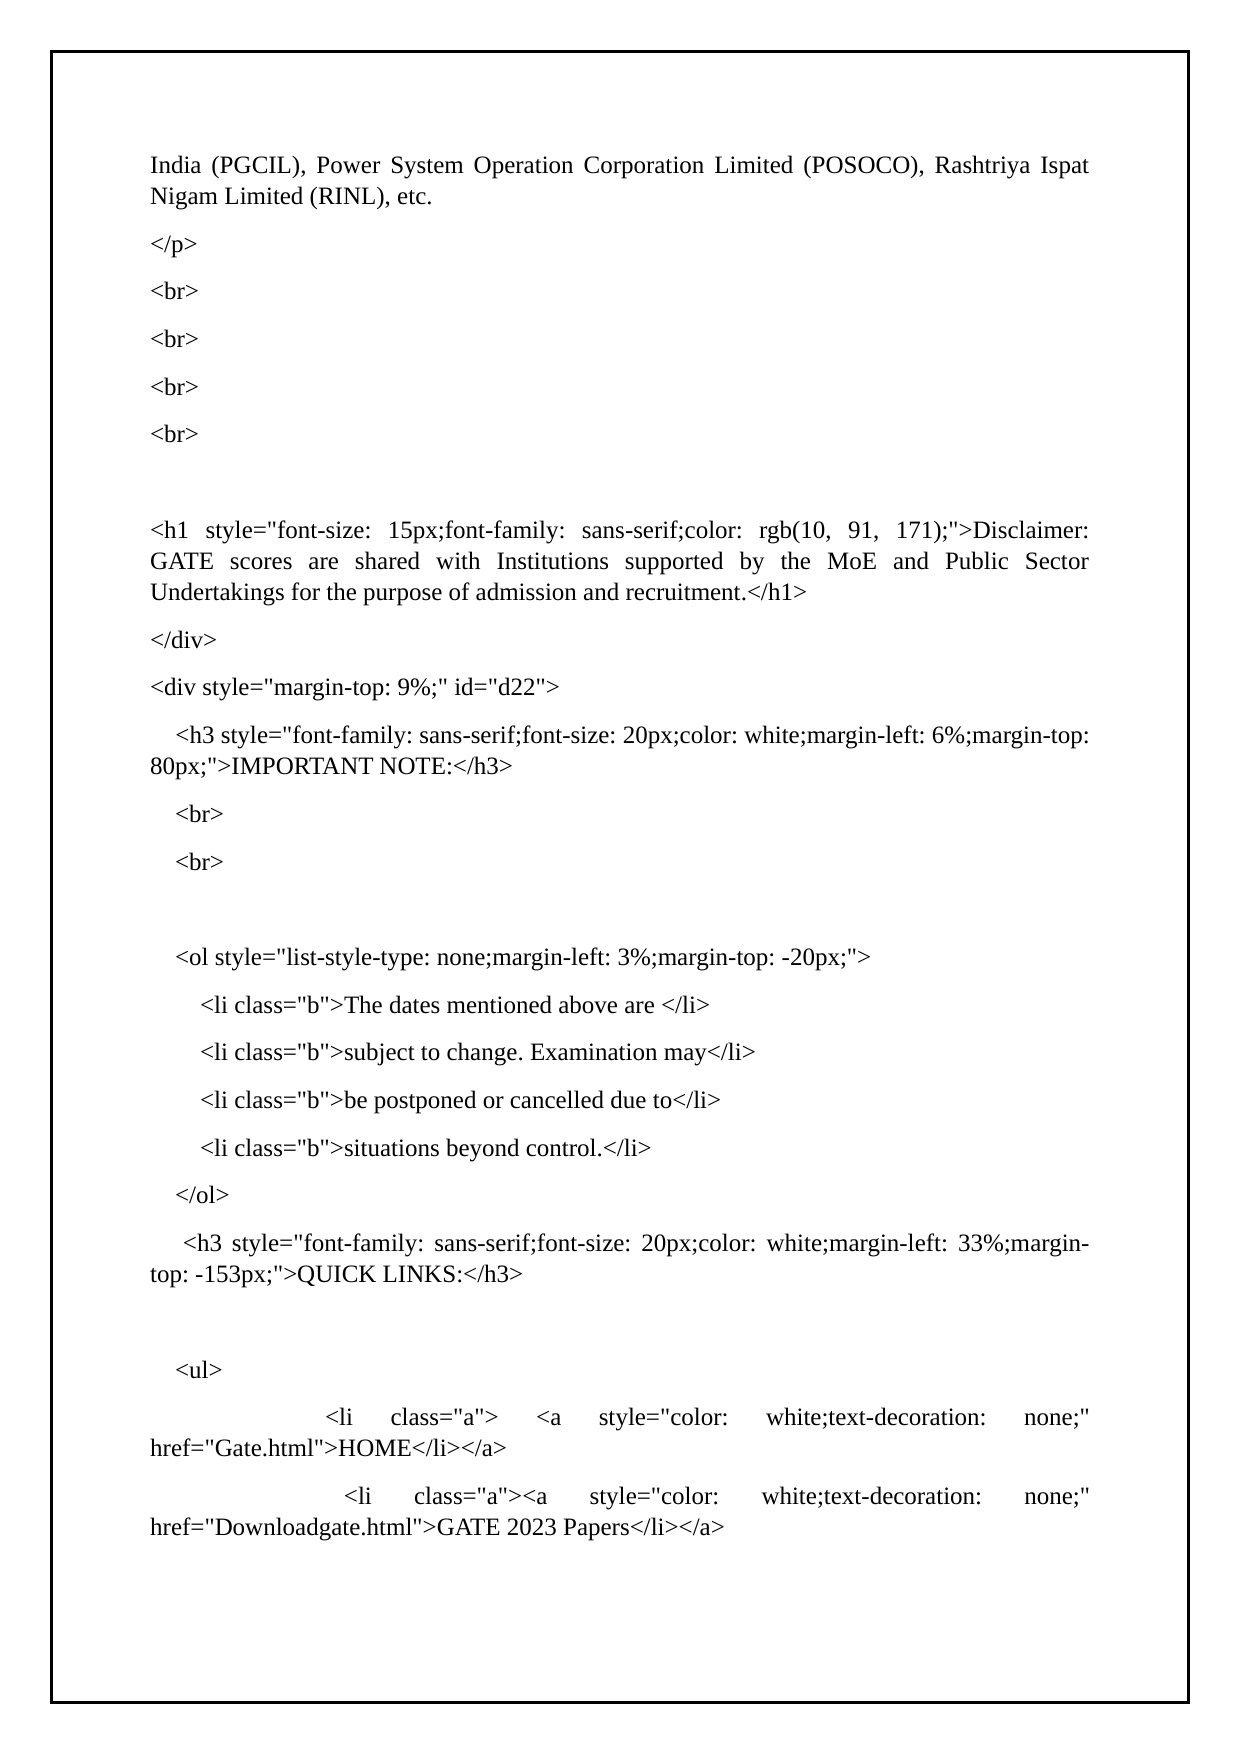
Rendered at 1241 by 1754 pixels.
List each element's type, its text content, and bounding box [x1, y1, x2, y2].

text <li class="b">be postponed or cancelled due to</li> [150, 1085, 1090, 1114]
text <h3 style="font-family: sans-serif;font-size: 20px;color: white;margin-left: 33%;margin-top: -153px;">QUICK LINKS:</h3> [150, 1228, 1090, 1288]
text <br> [150, 799, 1090, 828]
text <li class="b">situations beyond control.</li> [150, 1133, 1090, 1162]
text <div style="margin-top: 9%;" id="d22"> [150, 672, 1090, 701]
text </ol> [150, 1181, 1090, 1209]
text <br> [150, 372, 1090, 401]
text </div> [150, 625, 1090, 653]
text <li class="a"><a style="color: white;text-decoration: none;" href="Downloadgate.html">GATE 2023 Papers</li></a> [150, 1481, 1090, 1541]
text <br> [150, 419, 1090, 448]
text <br> [150, 847, 1090, 875]
text <h3 style="font-family: sans-serif;font-size: 20px;color: white;margin-left: 6%;margin-top: 80px;">IMPORTANT NOTE:</h3> [150, 720, 1090, 780]
text <ol style="list-style-type: none;margin-left: 3%;margin-top: -20px;"> [150, 942, 1090, 971]
text <br> [150, 276, 1090, 305]
text <li class="b">The dates mentioned above are </li> [150, 990, 1090, 1018]
text <h1 style="font-size: 15px;font-family: sans-serif;color: rgb(10, 91, 171);">Disclaimer: GATE scores are shared with Institutions supported by the MoE and Public Sector Undertakings for the purpose of admission and recruitment.</h1> [150, 515, 1090, 606]
text <br> [150, 324, 1090, 353]
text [150, 150, 1090, 210]
text </p> [150, 229, 1090, 257]
text <ul> [150, 1355, 1090, 1383]
text <li class="b">subject to change. Examination may</li> [150, 1037, 1090, 1066]
text <li class="a"> <a style="color: white;text-decoration: none;" href="Gate.html">HOME</li></a> [150, 1402, 1090, 1462]
